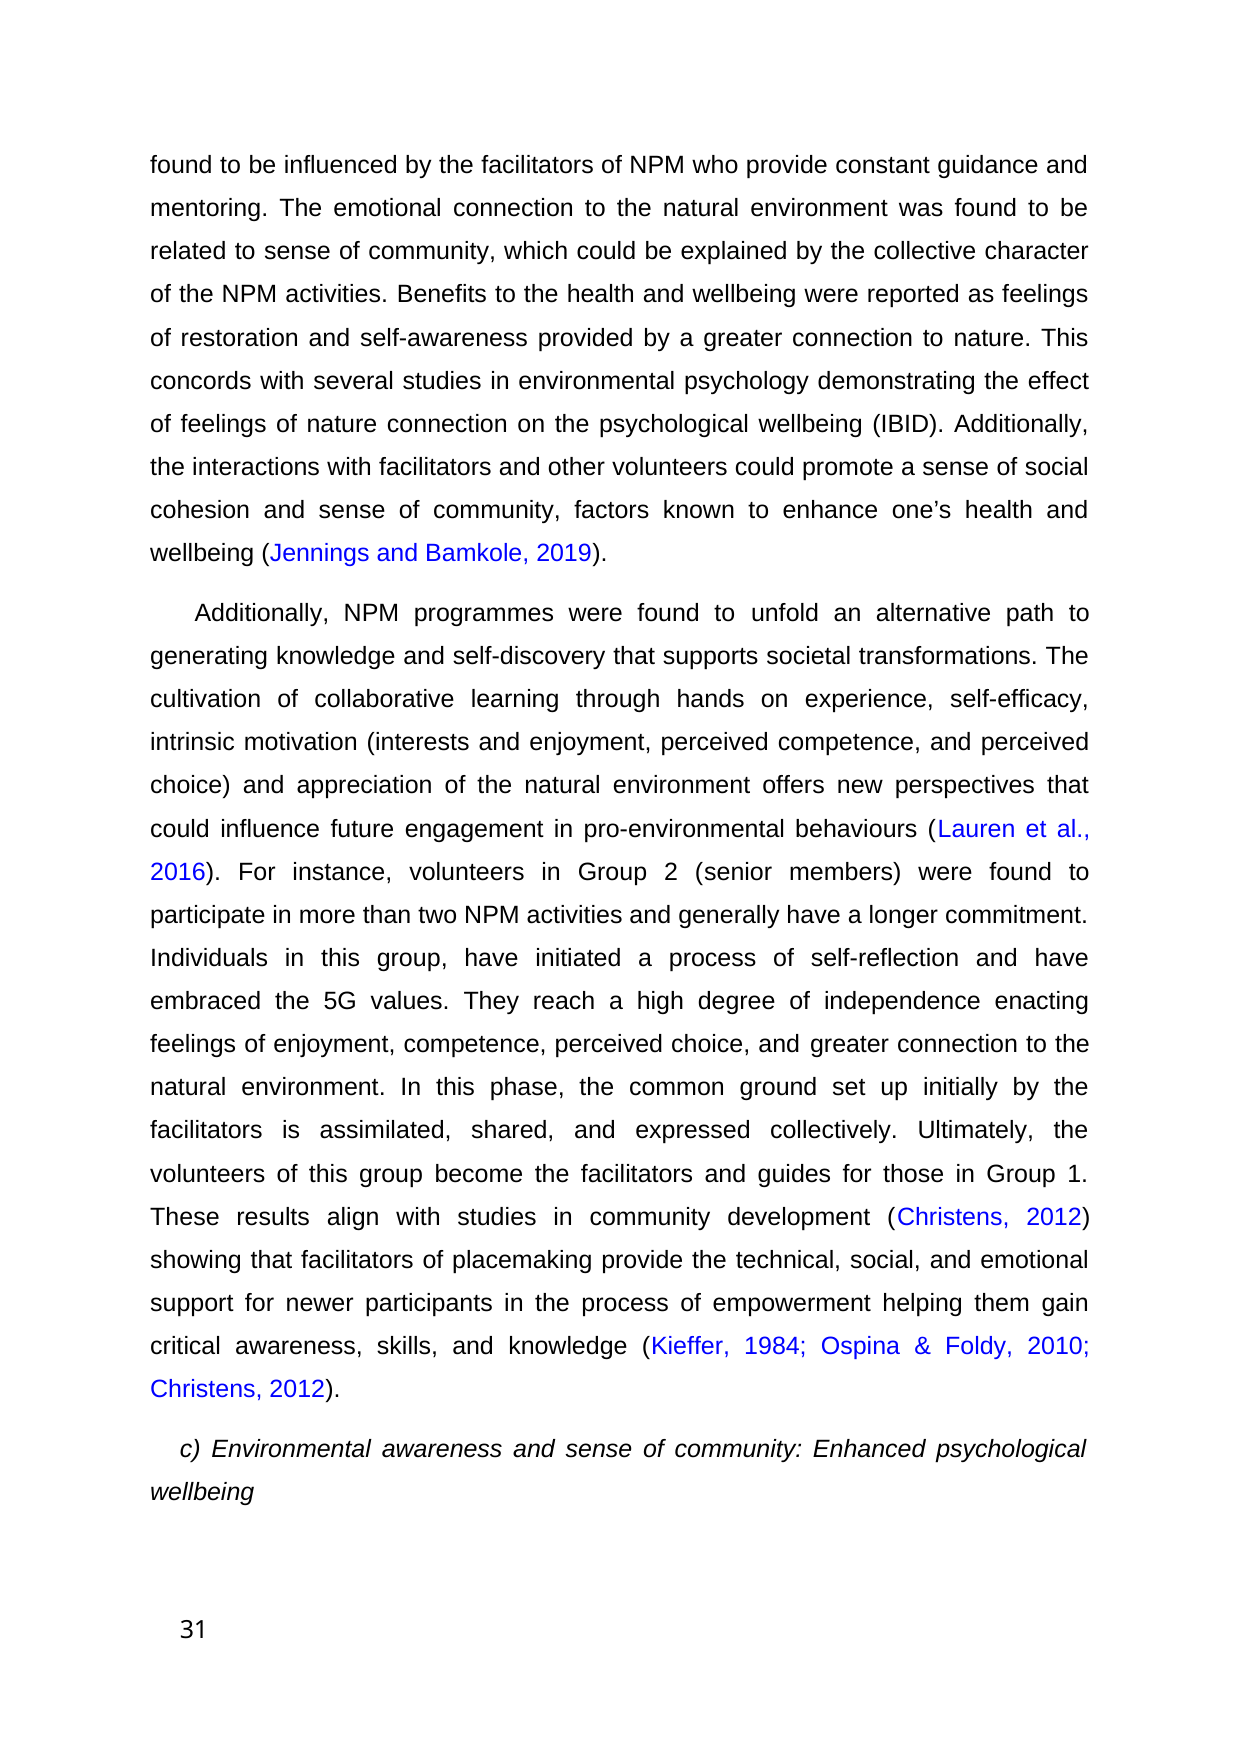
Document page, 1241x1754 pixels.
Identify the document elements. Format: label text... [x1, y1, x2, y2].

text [150, 150, 1090, 567]
text Additionally, NPM programmes were found to unfold an alternative path to generating knowledge and self-discovery that supports societal transformations. The cultivation of collaborative learning through hands on experience, self-efficacy, intrinsic motivation (interests and enjoyment, perceived competence, and perceived choice) and appreciation of the natural environment offers new perspectives that could influence future engagement in pro-environmental behaviours (Lauren et al., 2016). For instance, volunteers in Group 2 (senior members) were found to participate in more than two NPM activities and generally have a longer commitment. Individuals in this group, have initiated a process of self-reflection and have embraced the 5G values. They reach a high degree of independence enacting feelings of enjoyment, competence, perceived choice, and greater connection to the natural environment. In this phase, the common ground set up initially by the facilitators is assimilated, shared, and expressed collectively. Ultimately, the volunteers of this group become the facilitators and guides for those in Group 1. These results align with studies in community development (Christens, 2012) showing that facilitators of placemaking provide the technical, social, and emotional support for newer participants in the process of empowerment helping them gain critical awareness, skills, and knowledge (Kieffer, 1984; Ospina & Foldy, 2010; Christens, 2012). [150, 598, 1090, 1403]
text c) Environmental awareness and sense of community: Enhanced psychological wellbeing [150, 1434, 1090, 1506]
